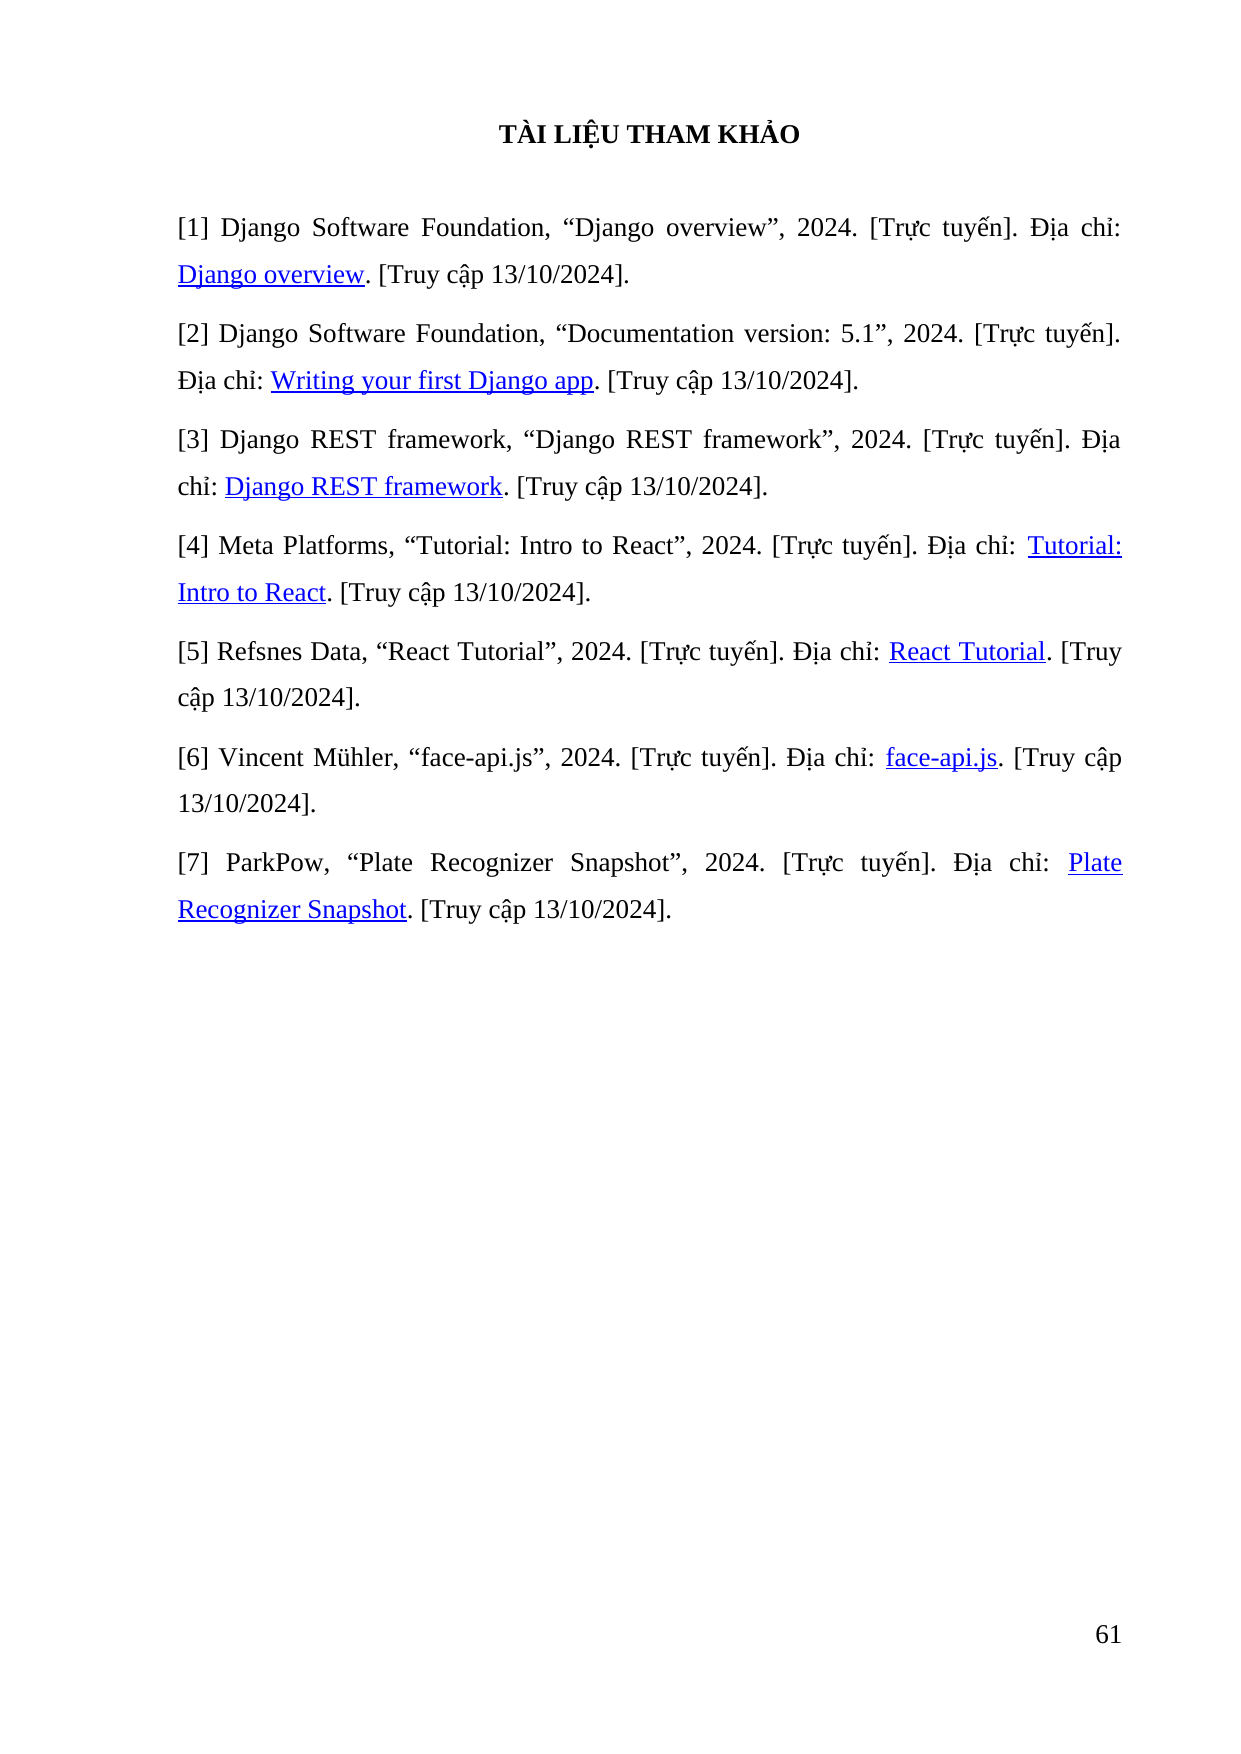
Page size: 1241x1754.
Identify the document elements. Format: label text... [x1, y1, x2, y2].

text [2] Django Software Foundation, “Documentation version: 5.1”, 2024. [Trực tuyến]. Địa chỉ: Writing your first Django app. [Truy cập 13/10/2024]. [177, 317, 1122, 395]
text [3] Django REST framework, “Django REST framework”, 2024. [Trực tuyến]. Địa chỉ: Django REST framework. [Truy cập 13/10/2024]. [177, 423, 1122, 501]
text [4] Meta Platforms, “Tutorial: Intro to React”, 2024. [Trực tuyến]. Địa chỉ: Tutorial: Intro to React. [Truy cập 13/10/2024]. [177, 529, 1122, 607]
text [5] Refsnes Data, “React Tutorial”, 2024. [Trực tuyến]. Địa chỉ: React Tutorial. [Truy cập 13/10/2024]. [177, 635, 1122, 713]
text [7] ParkPow, “Plate Recognizer Snapshot”, 2024. [Trực tuyến]. Địa chỉ: Plate Recognizer Snapshot. [Truy cập 13/10/2024]. [177, 846, 1122, 924]
text [6] Vincent Mühler, “face-api.js”, 2024. [Trực tuyến]. Địa chỉ: face-api.js. [Truy cập 13/10/2024]. [177, 741, 1122, 818]
text [1] Django Software Foundation, “Django overview”, 2024. [Trực tuyến]. Địa chỉ: Django overview. [Truy cập 13/10/2024]. [177, 211, 1122, 289]
text TÀI LIỆU THAM KHẢO [177, 118, 1122, 149]
